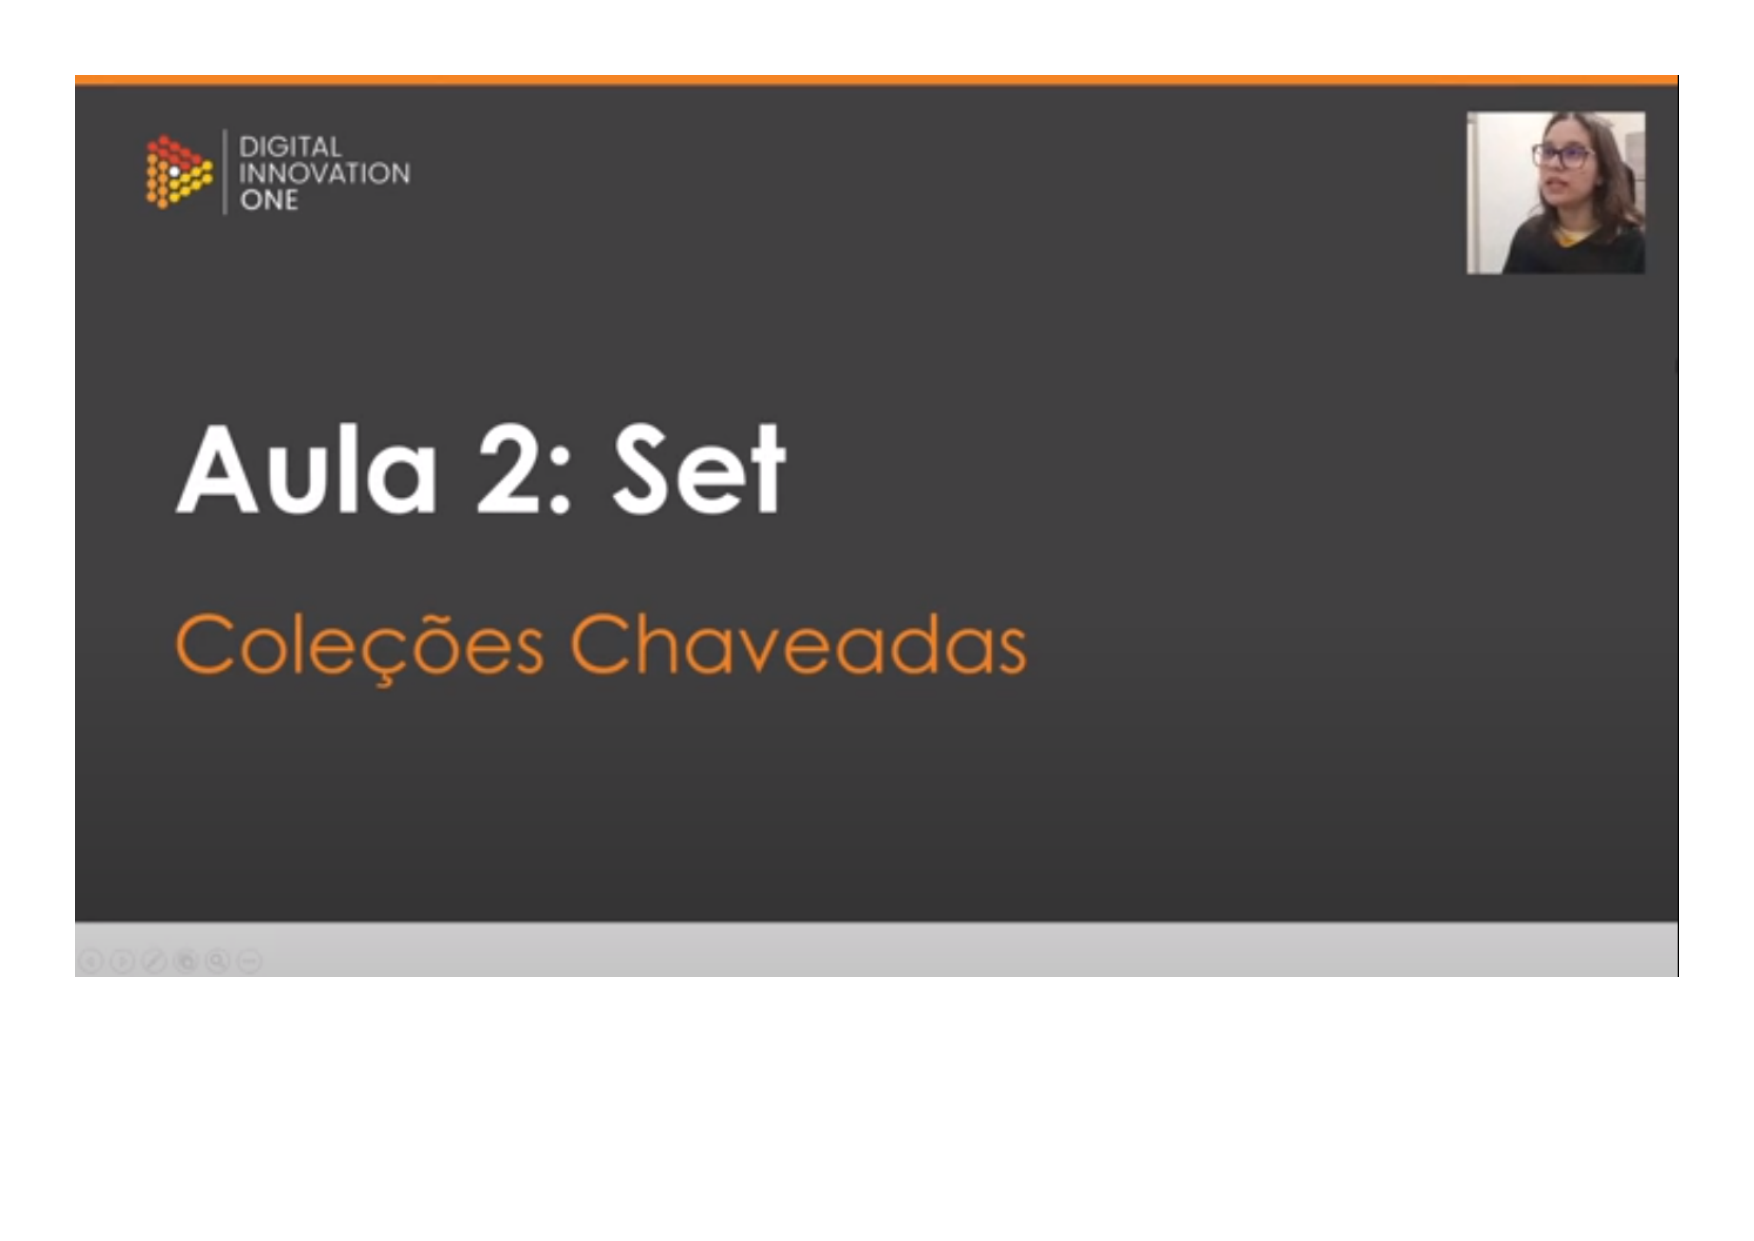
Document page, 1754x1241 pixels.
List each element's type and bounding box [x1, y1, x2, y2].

picture [75, 75, 1679, 977]
